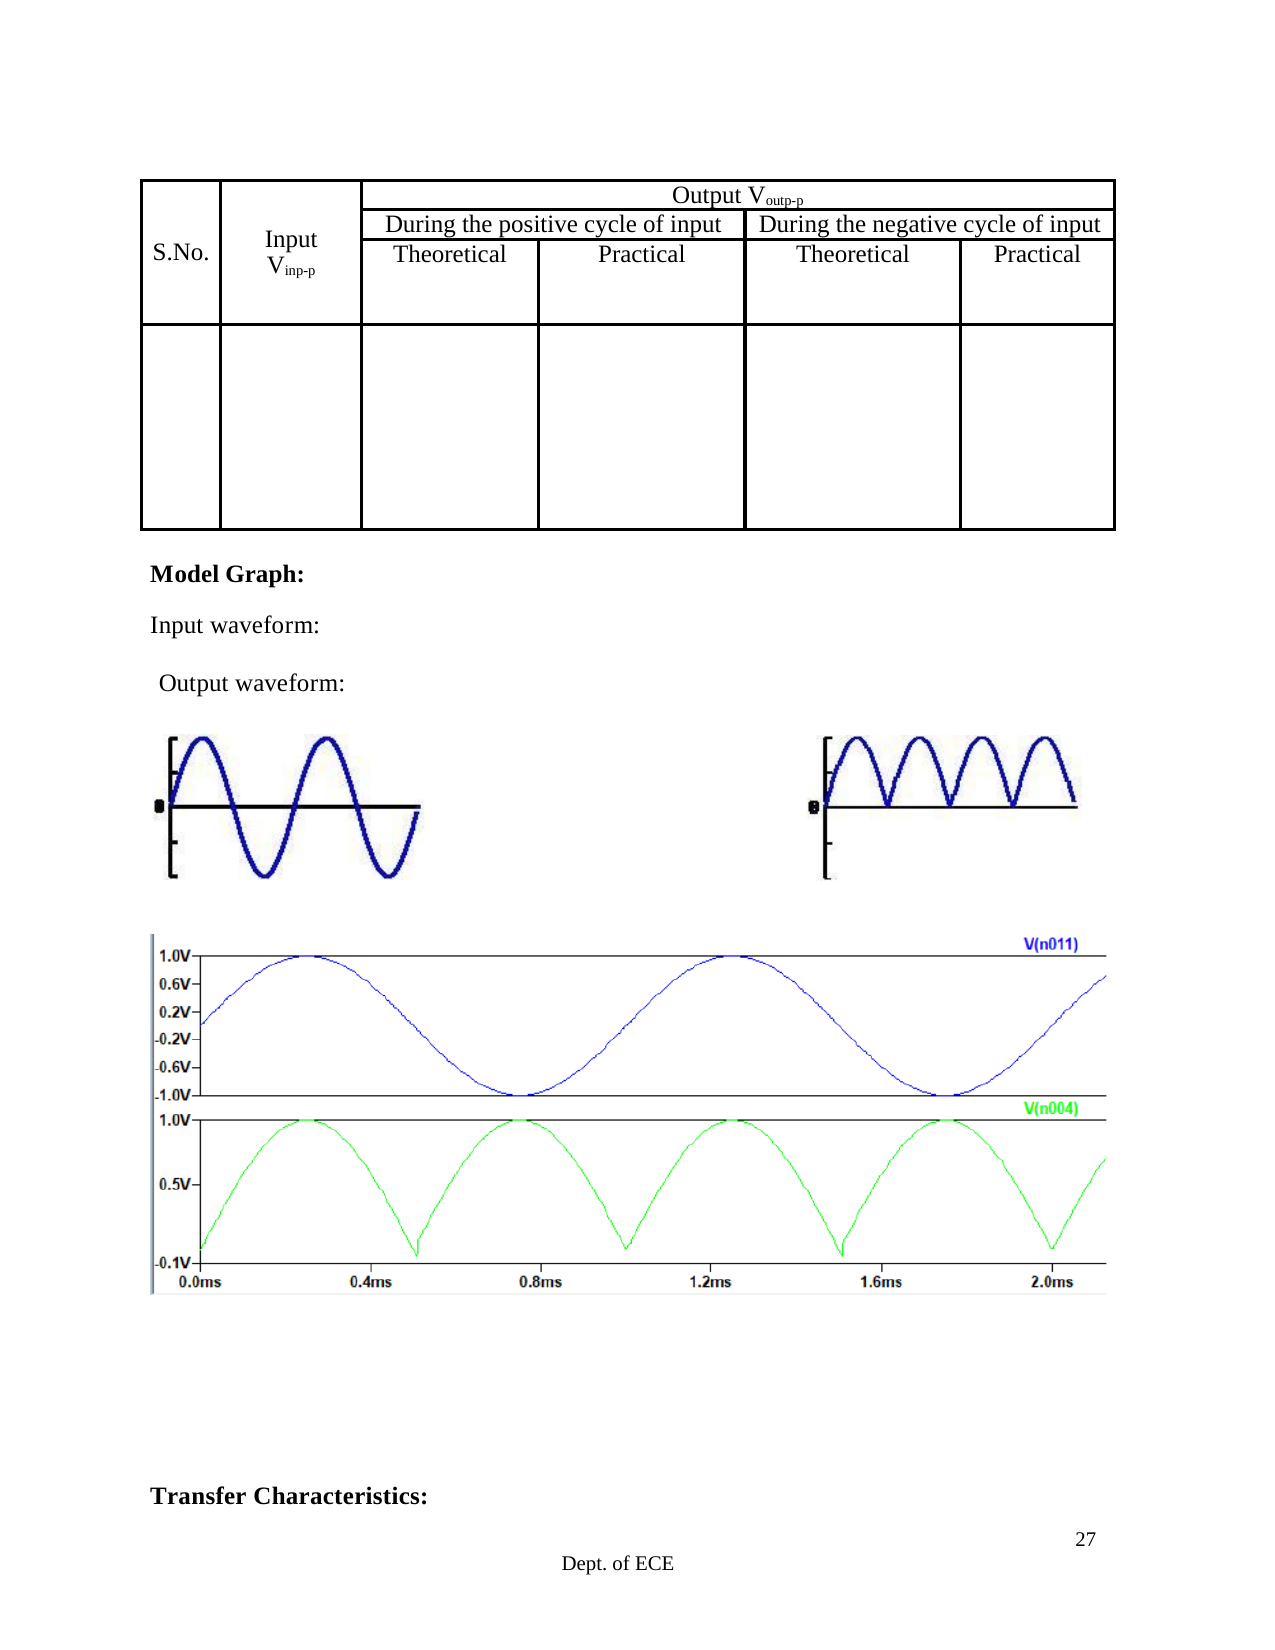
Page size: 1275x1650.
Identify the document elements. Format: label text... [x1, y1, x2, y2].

table_cell Theoretical [747, 241, 959, 322]
table_cell Theoretical [363, 241, 537, 322]
text Output waveform: [150, 668, 1096, 696]
table_cell [222, 326, 360, 528]
picture [150, 934, 1107, 1295]
text Input waveform: [150, 610, 1096, 639]
table_cell Practical [962, 241, 1113, 322]
table_cell During the positive cycle of input [363, 211, 743, 238]
table_cell [143, 326, 219, 528]
table_cell [962, 326, 1113, 528]
text Model Graph: [150, 559, 1096, 588]
picture [806, 735, 1082, 881]
text Transfer Characteristics: [150, 1481, 1096, 1510]
table_header S.No. [143, 182, 219, 322]
table_cell During the negative cycle of input [747, 211, 1113, 238]
table_cell [747, 326, 959, 528]
table_header Input Vinp-p [222, 182, 360, 322]
table_cell [363, 326, 537, 528]
table_cell [540, 326, 743, 528]
table_header Output Voutp-p [363, 182, 1113, 208]
picture [152, 734, 425, 880]
table_cell Practical [540, 241, 743, 322]
